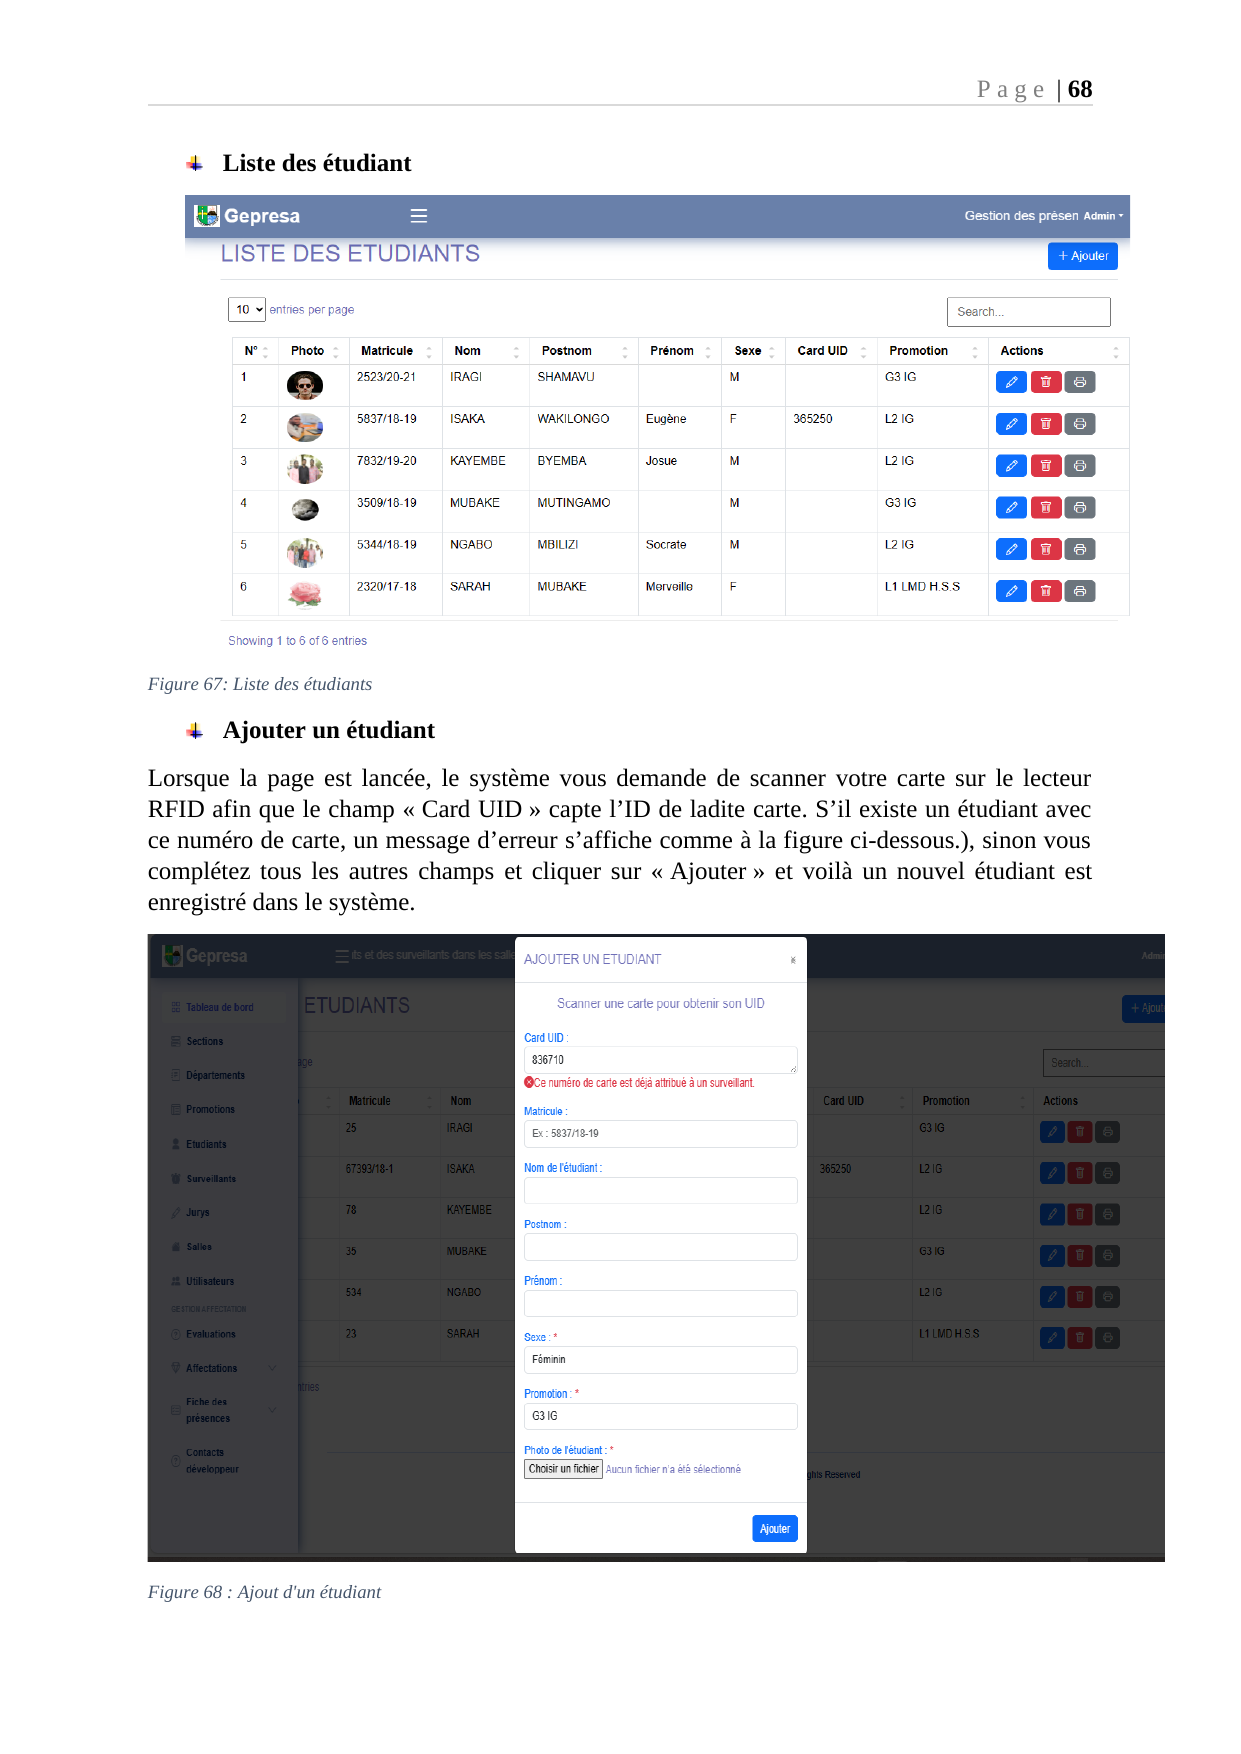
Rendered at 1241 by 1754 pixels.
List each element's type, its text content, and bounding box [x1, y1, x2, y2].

list Ajouter un étudiant [185, 715, 1093, 744]
picture [186, 154, 203, 171]
text Lorsque la page est lancée, le système vous demande de scanner votre carte sur le lecteur RFID afin que le champ « Card UID » capte l’ID de ladite carte. S’il existe un étudiant avec ce numéro de carte, un message d’erreur s’affiche comme à la figure ci-dessous.), sinon vous complétez tous les autres champs et cliquer sur « Ajouter » et voilà un nouvel étudiant est enregistré dans le système. [148, 763, 1093, 916]
list Liste des étudiant [185, 148, 1093, 176]
picture [186, 721, 203, 739]
picture [147, 934, 1165, 1562]
picture [185, 195, 1130, 654]
